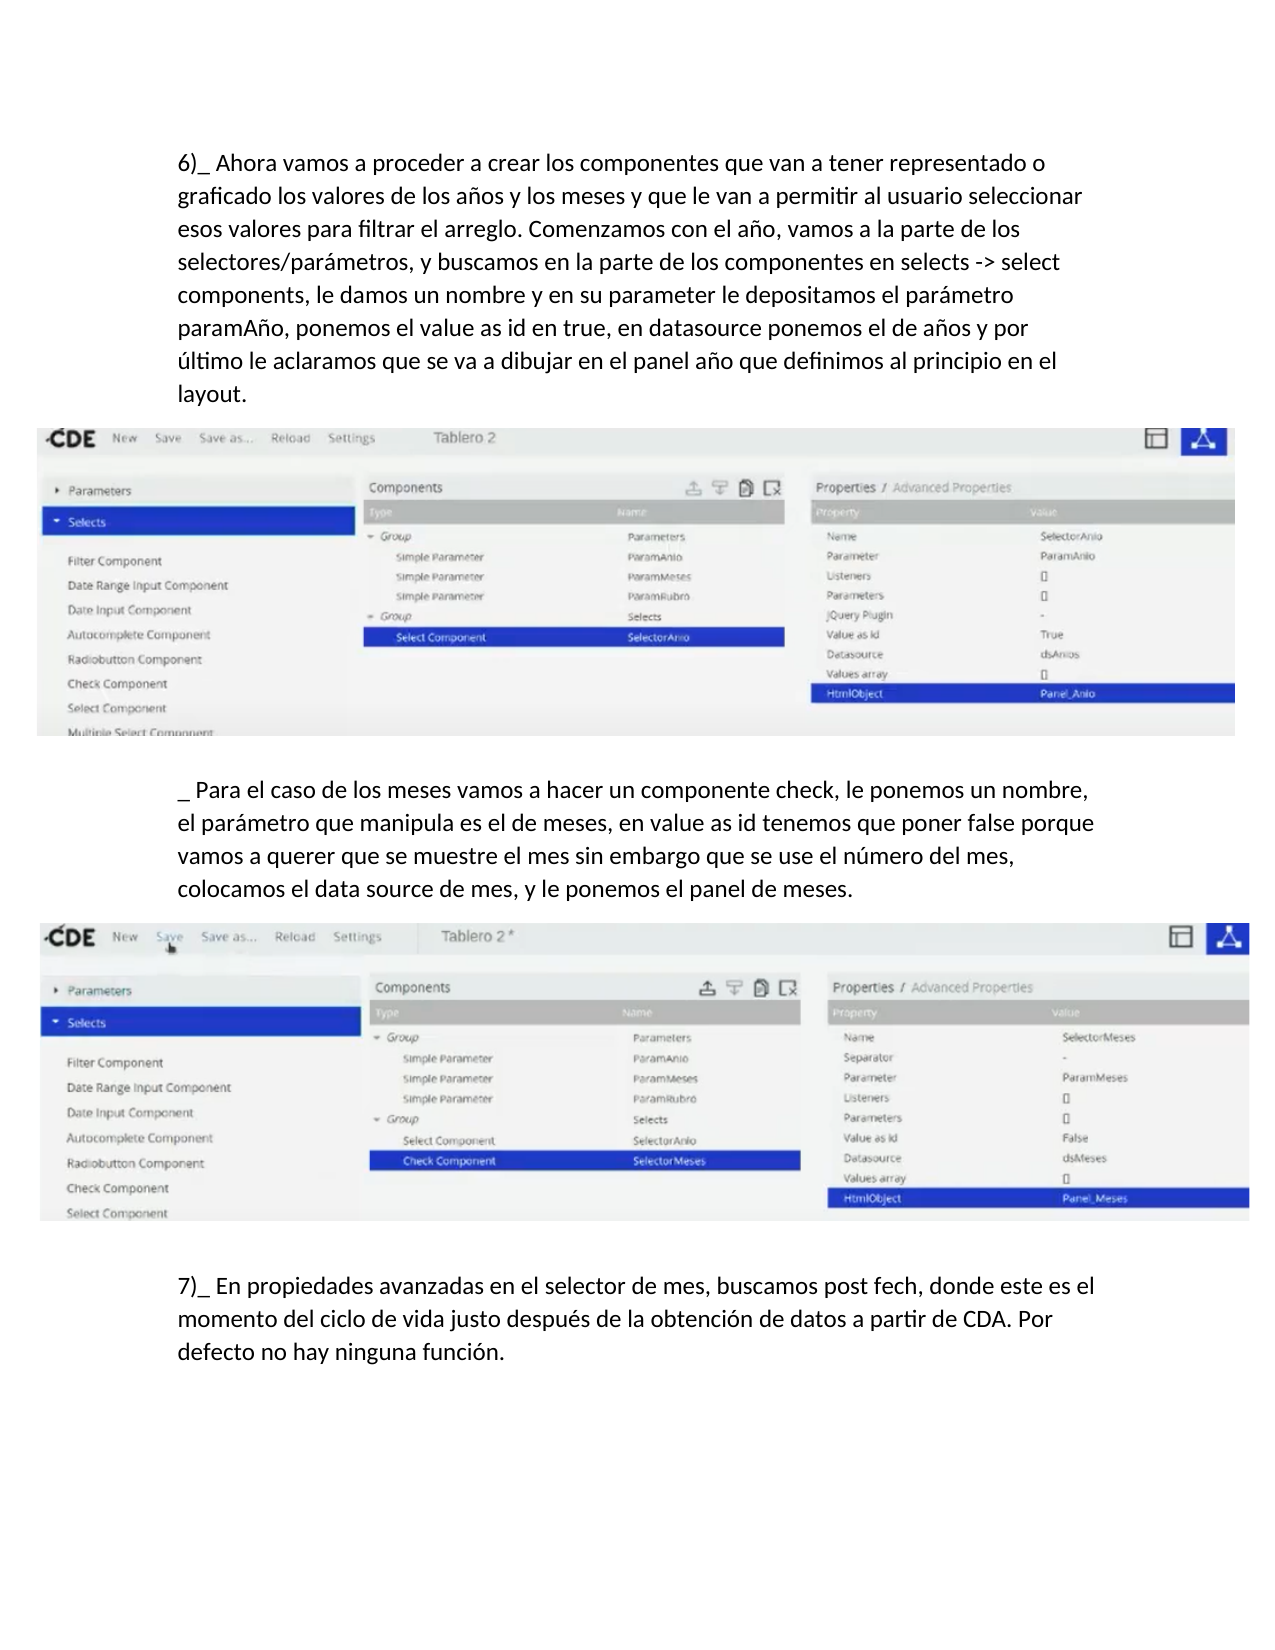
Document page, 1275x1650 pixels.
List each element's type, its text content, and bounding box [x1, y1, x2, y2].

text 6)_ Ahora vamos a proceder a crear los componentes que van a tener representado o graficado los valores de los años y los meses y que le van a permitir al usuario seleccionar esos valores para filtrar el arreglo. Comenzamos con el año, vamos a la parte de los selectores/parámetros, y buscamos en la parte de los componentes en selects -> select components, le damos un nombre y en su parameter le depositamos el parámetro paramAño, ponemos el value as id en true, en datasource ponemos el de años y por último le aclaramos que se va a dibujar en el panel año que definimos al principio en el layout. [177, 148, 1098, 408]
picture [39, 923, 1250, 1221]
picture [36, 428, 1235, 736]
text _ Para el caso de los meses vamos a hacer un componente check, le ponemos un nombre, el parámetro que manipula es el de meses, en value as id tenemos que poner false porque vamos a querer que se muestre el mes sin embargo que se use el número del mes, colocamos el data source de mes, y le ponemos el panel de meses. [177, 775, 1098, 904]
text 7)_ En propiedades avanzadas en el selector de mes, buscamos post fech, donde este es el momento del ciclo de vida justo después de la obtención de datos a partir de CDA. Por defecto no hay ninguna función. [177, 1270, 1098, 1366]
